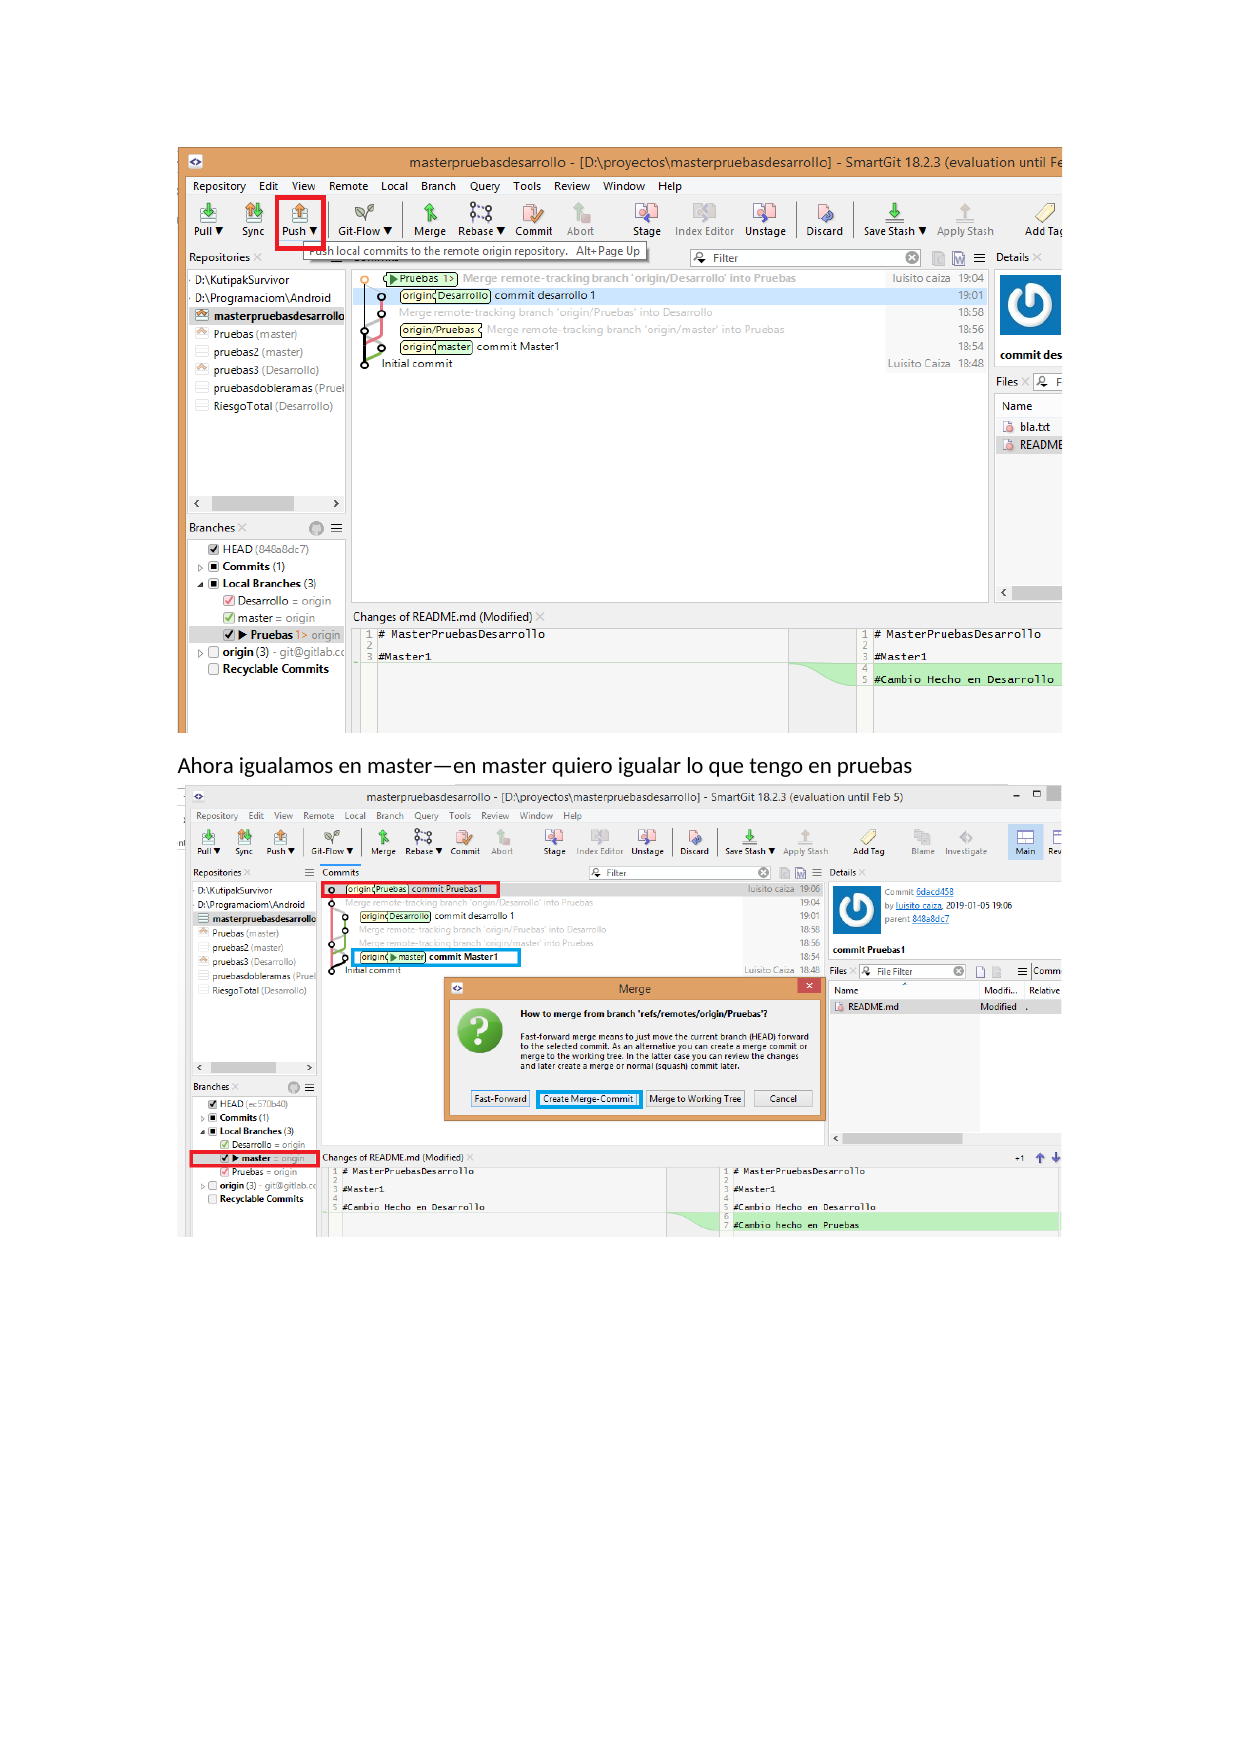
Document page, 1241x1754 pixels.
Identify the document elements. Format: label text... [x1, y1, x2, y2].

picture [177, 147, 1063, 733]
picture [177, 781, 1062, 1237]
